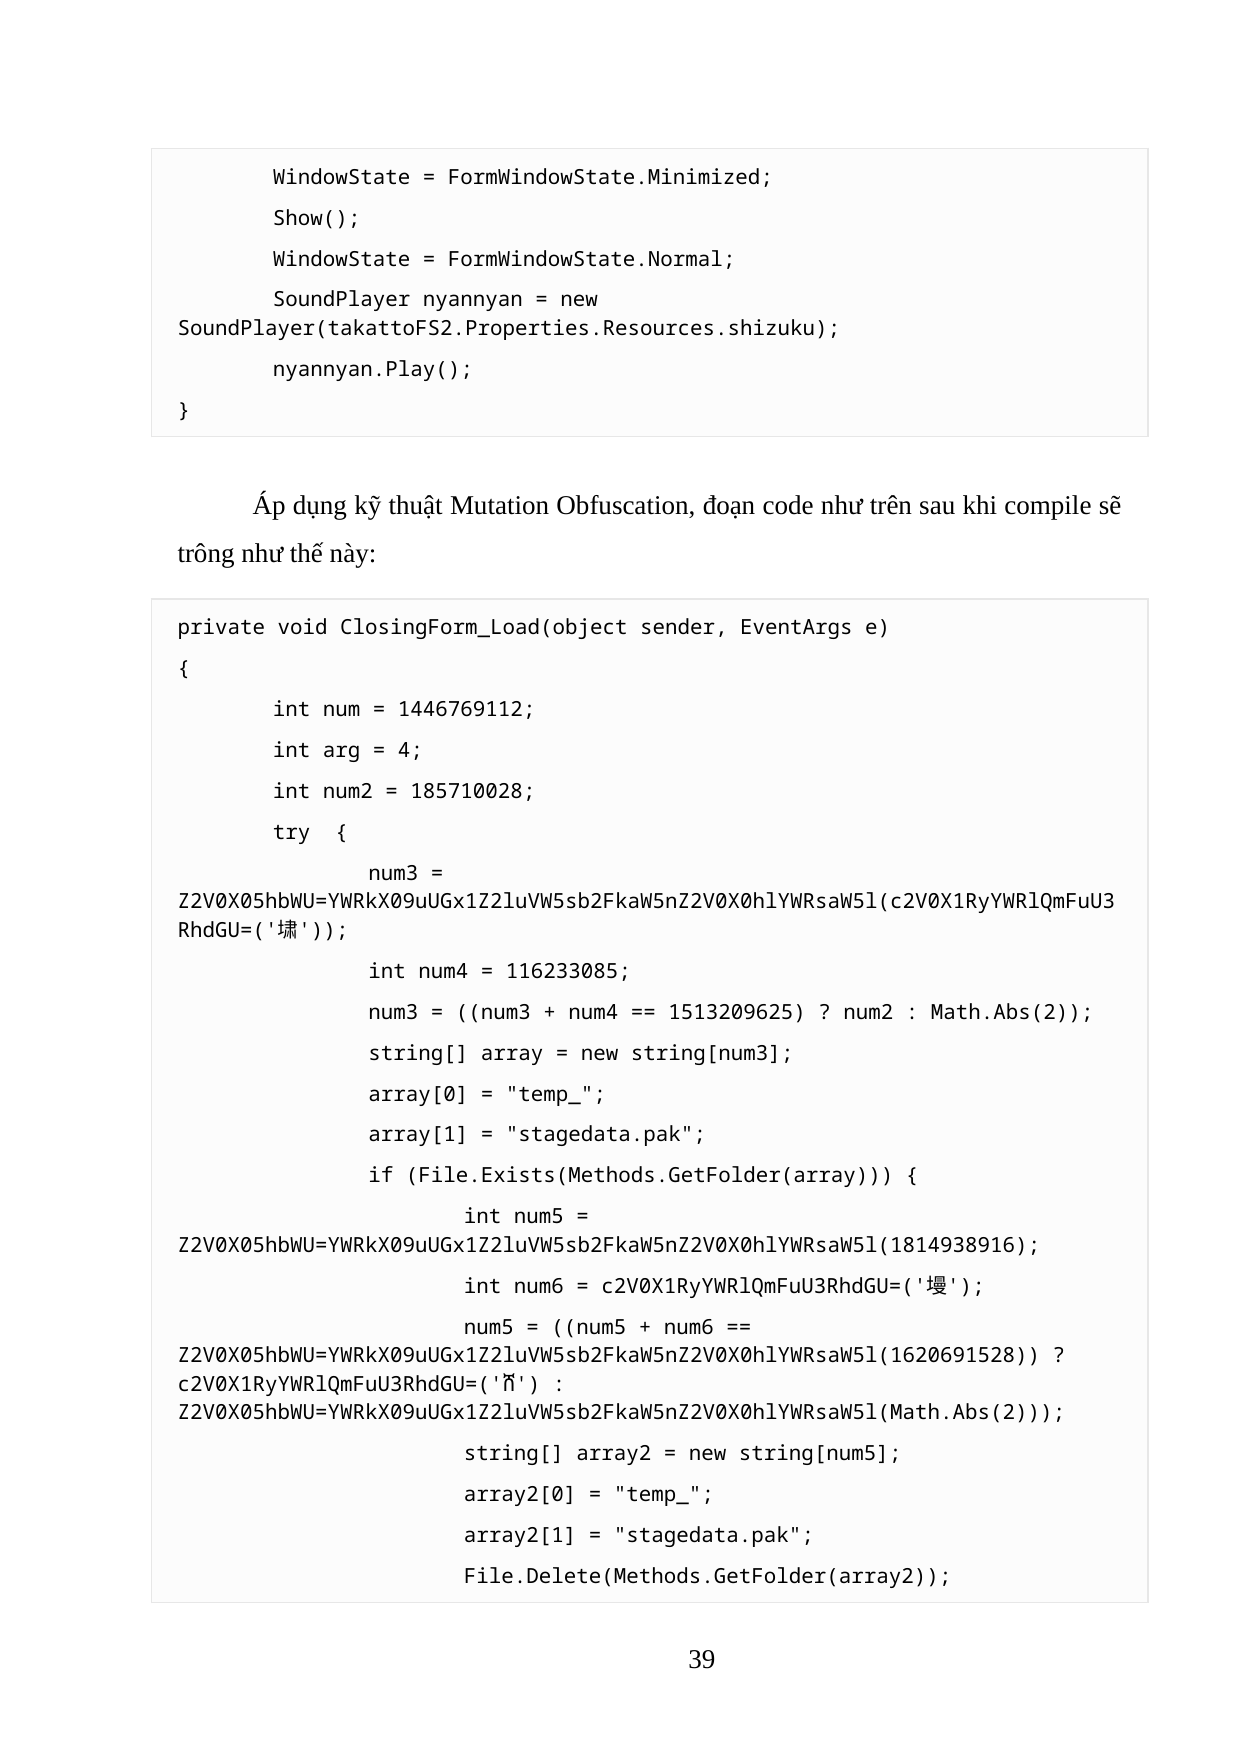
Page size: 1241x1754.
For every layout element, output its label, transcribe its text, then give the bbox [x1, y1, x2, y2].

text private void ClosingForm_Load(object sender, EventArgs e) [152, 600, 1147, 639]
text array2[0] = "temp_"; [152, 1465, 1147, 1506]
text int num5 = Z2V0X05hbWU=YWRkX09uUGx1Z2luVW5sb2FkaW5nZ2V0X0hlYWRsaW5l(1814938916); [152, 1187, 1147, 1257]
text try { [152, 803, 1147, 844]
text int num = 1446769112; [152, 680, 1147, 721]
text int num4 = 116233085; [152, 942, 1147, 983]
text if (File.Exists(Methods.GetFolder(array))) { [152, 1146, 1147, 1187]
text num3 = ((num3 + num4 == 1513209625) ? num2 : Math.Abs(2)); [152, 983, 1147, 1024]
text File.Delete(Methods.GetFolder(array2)); [152, 1547, 1147, 1602]
text string[] array2 = new string[num5]; [152, 1424, 1147, 1465]
text array2[1] = "stagedata.pak"; [152, 1506, 1147, 1547]
text num3 = Z2V0X05hbWU=YWRkX09uUGx1Z2luVW5sb2FkaW5nZ2V0X0hlYWRsaW5l(c2V0X1RyYWRlQmFuU3RhdGU=('㙌')); [152, 844, 1147, 942]
text } [152, 381, 1147, 436]
text string[] array = new string[num3]; [152, 1024, 1147, 1064]
text SoundPlayer nyannyan = new SoundPlayer(takattoFS2.Properties.Resources.shizuku); [152, 271, 1147, 340]
text int num2 = 185710028; [152, 762, 1147, 803]
text Show(); [152, 189, 1147, 229]
text num5 = ((num5 + num6 == Z2V0X05hbWU=YWRkX09uUGx1Z2luVW5sb2FkaW5nZ2V0X0hlYWRsaW5l(1620691528)) ? c2V0X1RyYWRlQmFuU3RhdGU=('ሸ') : Z2V0X05hbWU=YWRkX09uUGx1Z2luVW5sb2FkaW5nZ2V0X0hlYWRsaW5l(Math.Abs(2))); [152, 1298, 1147, 1424]
text { [152, 639, 1147, 680]
text int arg = 4; [152, 721, 1147, 762]
text WindowState = FormWindowState.Normal; [152, 229, 1147, 271]
text int num6 = c2V0X1RyYWRlQmFuU3RhdGU=('墁'); [152, 1257, 1147, 1298]
text array[0] = "temp_"; [152, 1064, 1147, 1106]
text Áp dụng kỹ thuật Mutation Obfuscation, đoạn code như trên sau khi compile sẽ trông như thế này: [177, 489, 1122, 569]
text nyannyan.Play(); [152, 340, 1147, 381]
text WindowState = FormWindowState.Minimized; [152, 149, 1147, 189]
text array[1] = "stagedata.pak"; [152, 1106, 1147, 1146]
